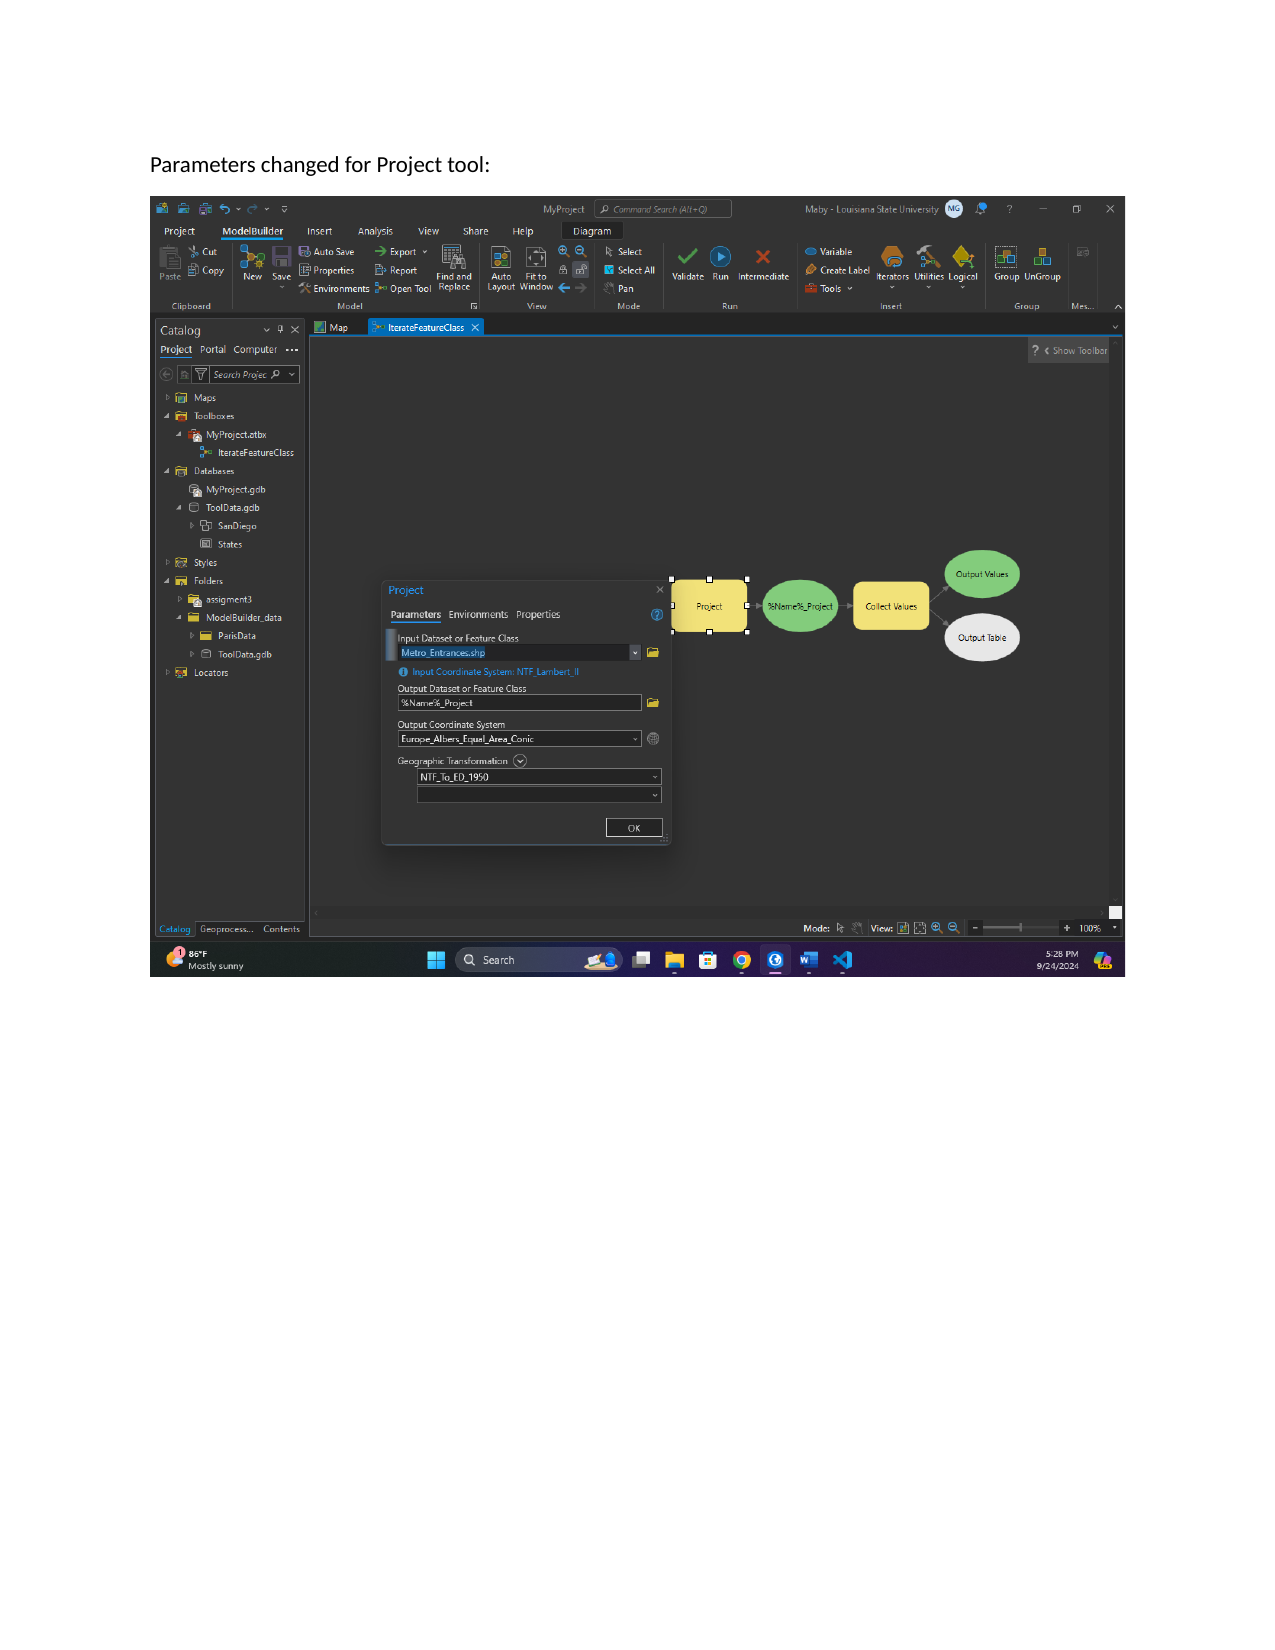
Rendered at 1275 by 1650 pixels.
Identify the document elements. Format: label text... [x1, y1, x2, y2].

text Parameters changed for Project tool: [150, 150, 1125, 178]
picture [150, 196, 1125, 977]
